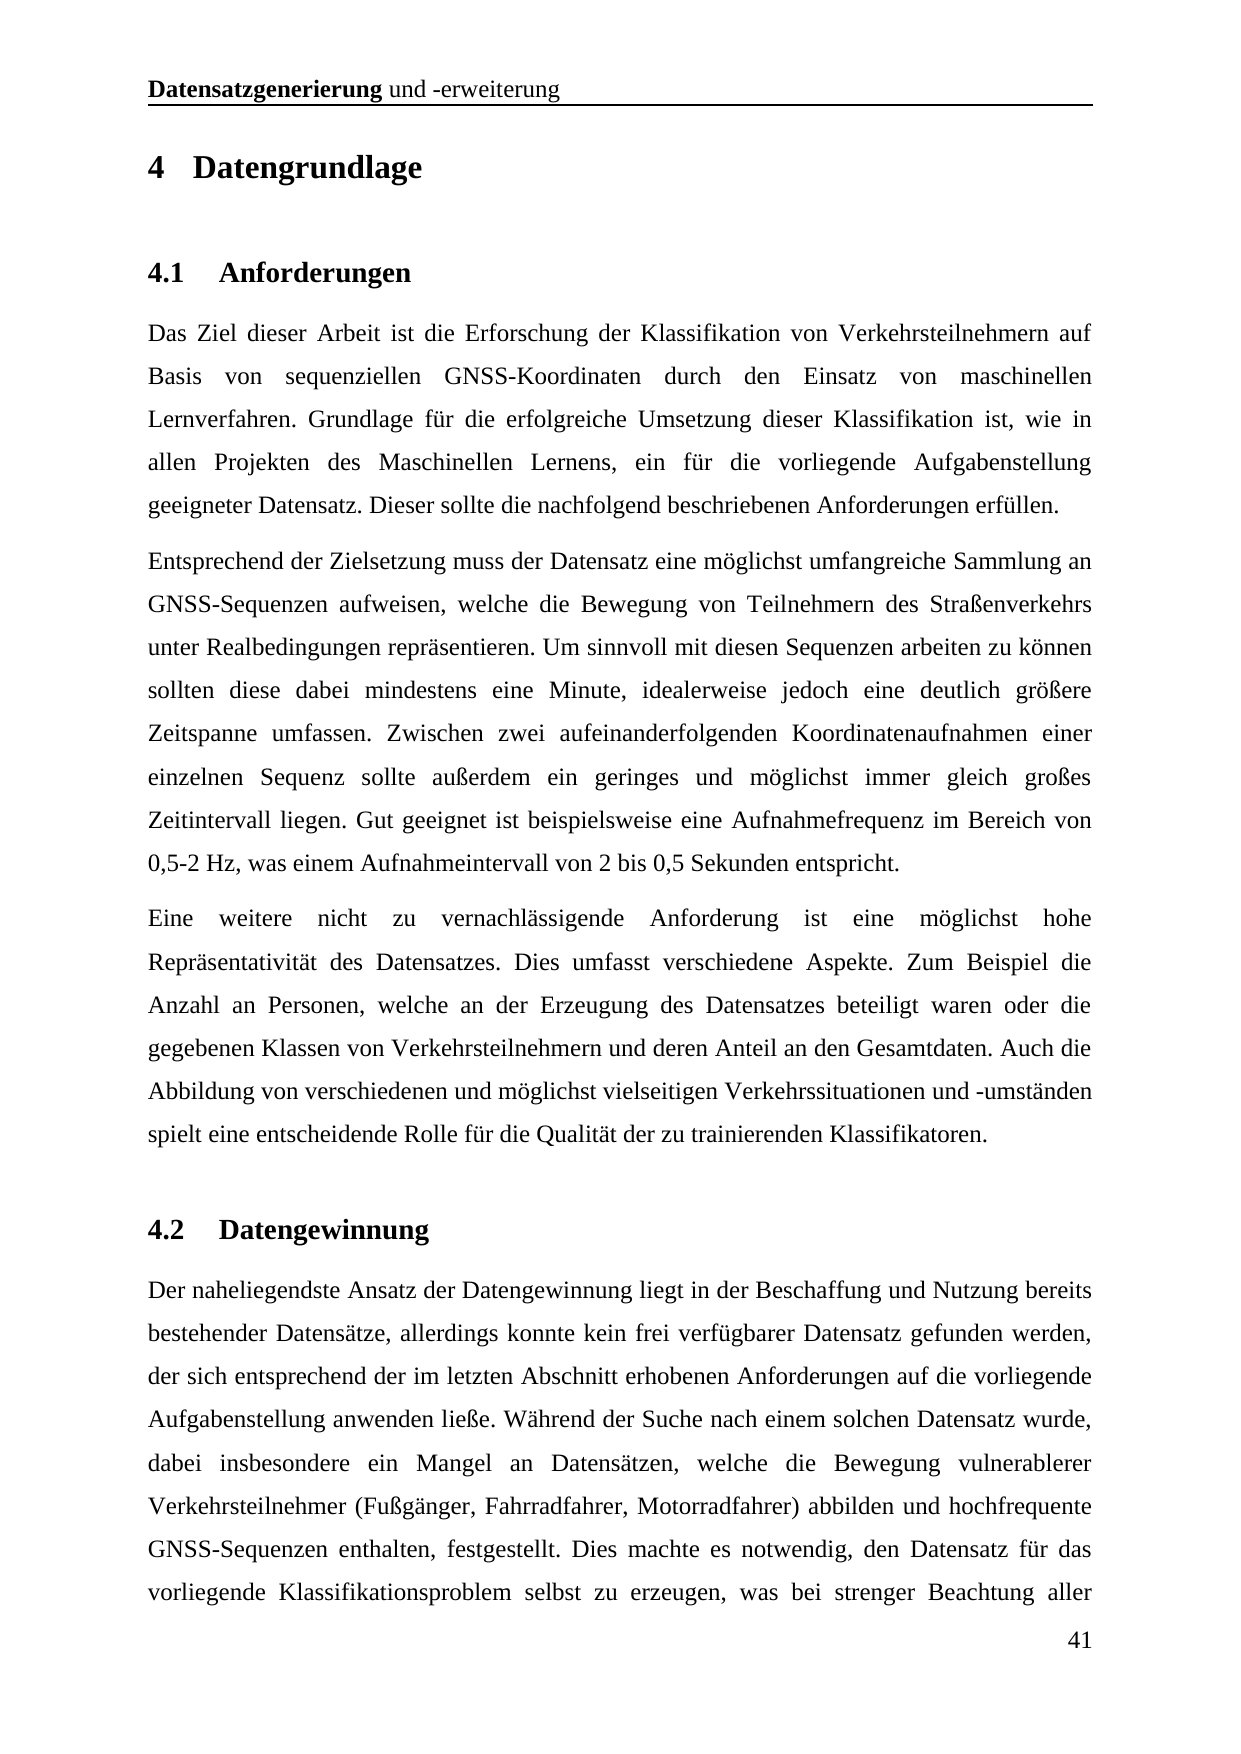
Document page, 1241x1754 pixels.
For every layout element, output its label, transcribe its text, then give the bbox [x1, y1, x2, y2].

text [148, 1275, 1093, 1606]
text Entsprechend der Zielsetzung muss der Datensatz eine möglichst umfangreiche Sammlung an GNSS-Sequenzen aufweisen, welche die Bewegung von Teilnehmern des Straßenverkehrs unter Realbedingungen repräsentieren. Um sinnvoll mit diesen Sequenzen arbeiten zu können sollten diese dabei mindestens eine Minute, idealerweise jedoch eine deutlich größere Zeitspanne umfassen. Zwischen zwei aufeinanderfolgenden Koordinatenaufnahmen einer einzelnen Sequenz sollte außerdem ein geringes und möglichst immer gleich großes Zeitintervall liegen. Gut geeignet ist beispielsweise eine Aufnahmefrequenz im Bereich von 0,5-2 Hz, was einem Aufnahmeintervall von 2 bis 0,5 Sekunden entspricht. [148, 546, 1093, 877]
subtitle Datengewinnung [148, 1212, 1093, 1246]
subtitle Anforderungen [148, 255, 1093, 289]
subtitle Datengrundlage [148, 148, 1093, 186]
text Das Ziel dieser Arbeit ist die Erforschung der Klassifikation von Verkehrsteilnehmern auf Basis von sequenziellen GNSS-Koordinaten durch den Einsatz von maschinellen Lernverfahren. Grundlage für die erfolgreiche Umsetzung dieser Klassifikation ist, wie in allen Projekten des Maschinellen Lernens, ein für die vorliegende Aufgabenstellung geeigneter Datensatz. Dieser sollte die nachfolgend beschriebenen Anforderungen erfüllen. [148, 318, 1093, 519]
text Eine weitere nicht zu vernachlässigende Anforderung ist eine möglichst hohe Repräsentativität des Datensatzes. Dies umfasst verschiedene Aspekte. Zum Beispiel die Anzahl an Personen, welche an der Erzeugung des Datensatzes beteiligt waren oder die gegebenen Klassen von Verkehrsteilnehmern und deren Anteil an den Gesamtdaten. Auch die Abbildung von verschiedenen und möglichst vielseitigen Verkehrssituationen und -umständen spielt eine entscheidende Rolle für die Qualität der zu trainierenden Klassifikatoren. [148, 903, 1093, 1148]
